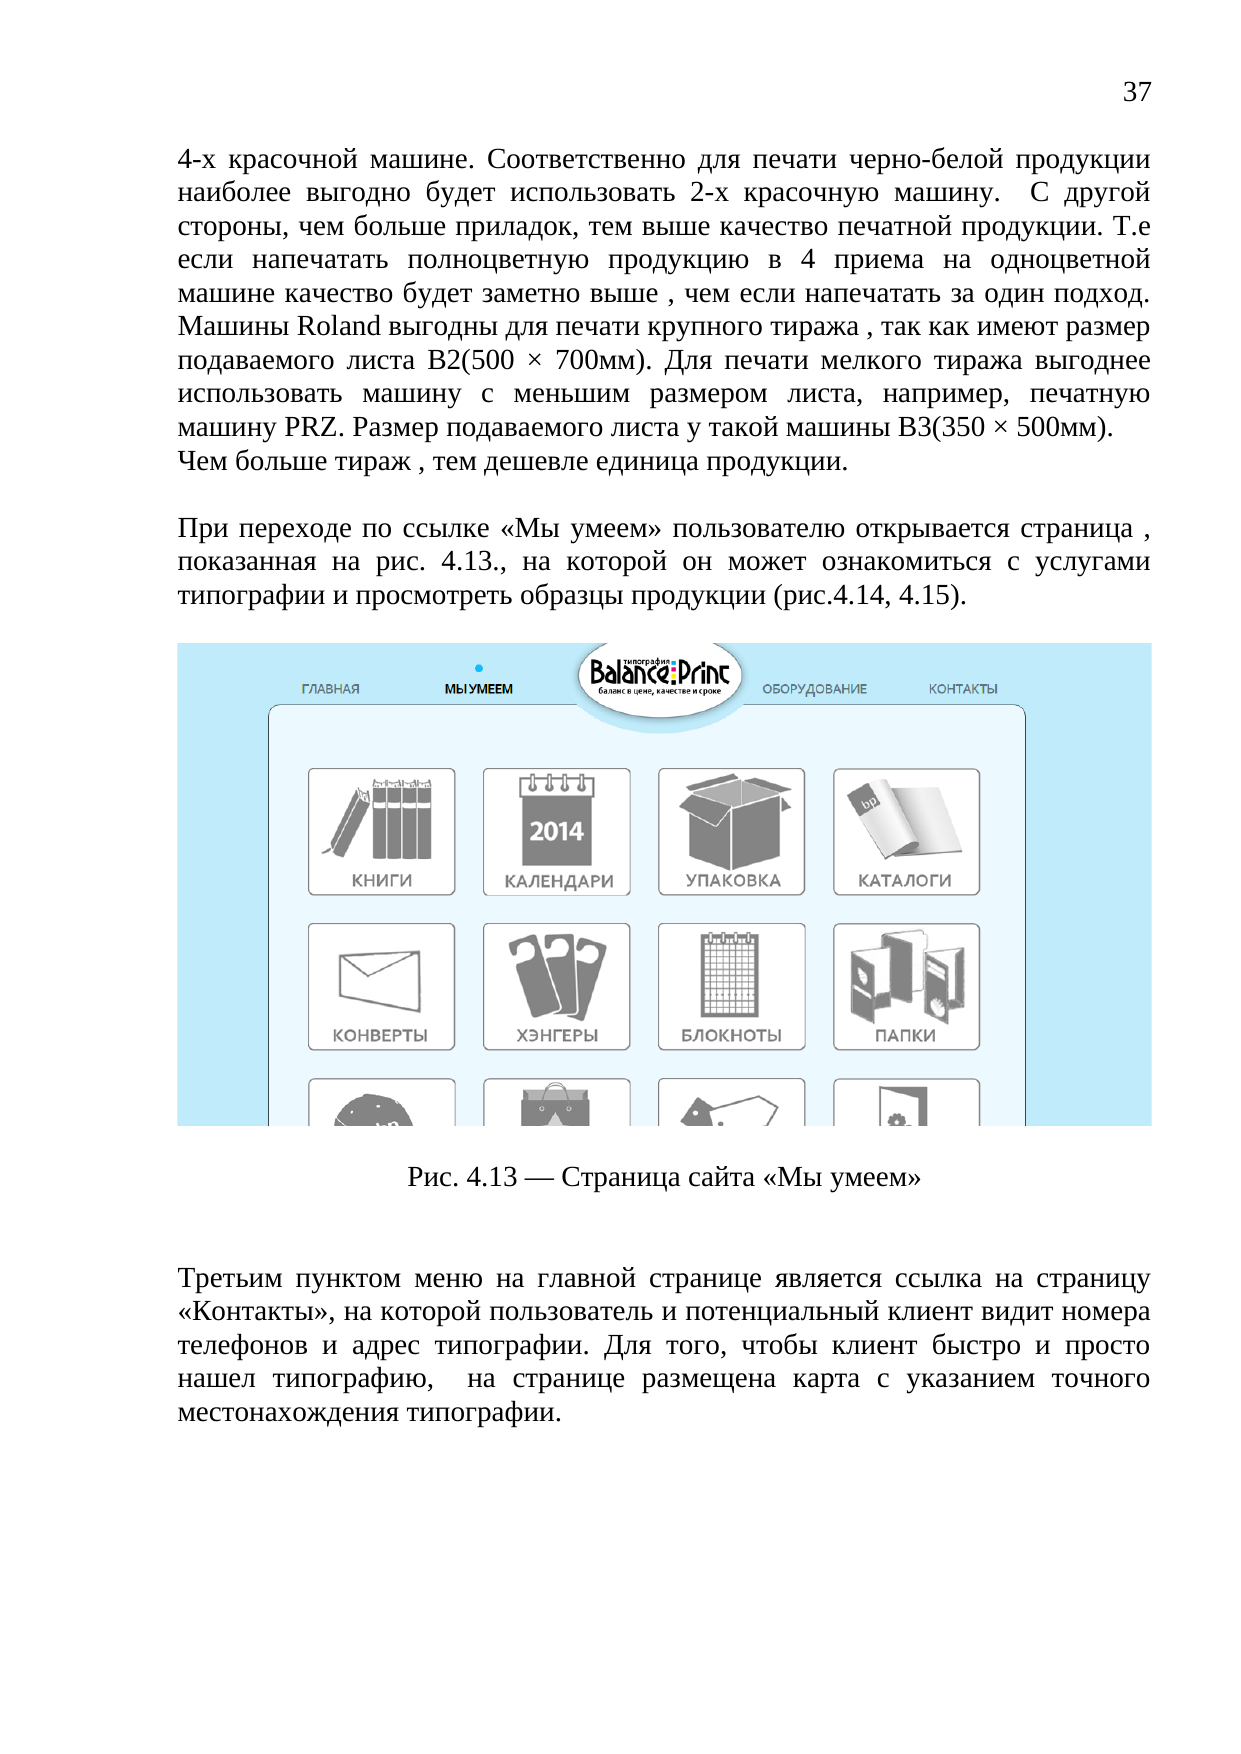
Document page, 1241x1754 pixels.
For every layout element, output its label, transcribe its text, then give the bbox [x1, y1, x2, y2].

text Рис. 4.13 — Страница сайта «Мы умеем» [177, 1159, 1152, 1193]
picture [177, 643, 1152, 1126]
text Третьим пунктом меню на главной странице является ссылка на страницу «Контакты», на которой пользователь и потенциальный клиент видит номера телефонов и адрес типографии. Для того, чтобы клиент быстро и просто нашел типографию, на странице размещена карта с указанием точного местонахождения типографии. [177, 1260, 1152, 1428]
text При переходе по ссылке «Мы умеем» пользователю открывается страница , показанная на рис. 4.13., на которой он может ознакомиться с услугами типографии и просмотреть образцы продукции (рис.4.14, 4.15). [177, 510, 1152, 610]
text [177, 141, 1152, 443]
text Чем больше тираж , тем дешевле единица продукции. [177, 443, 1152, 476]
